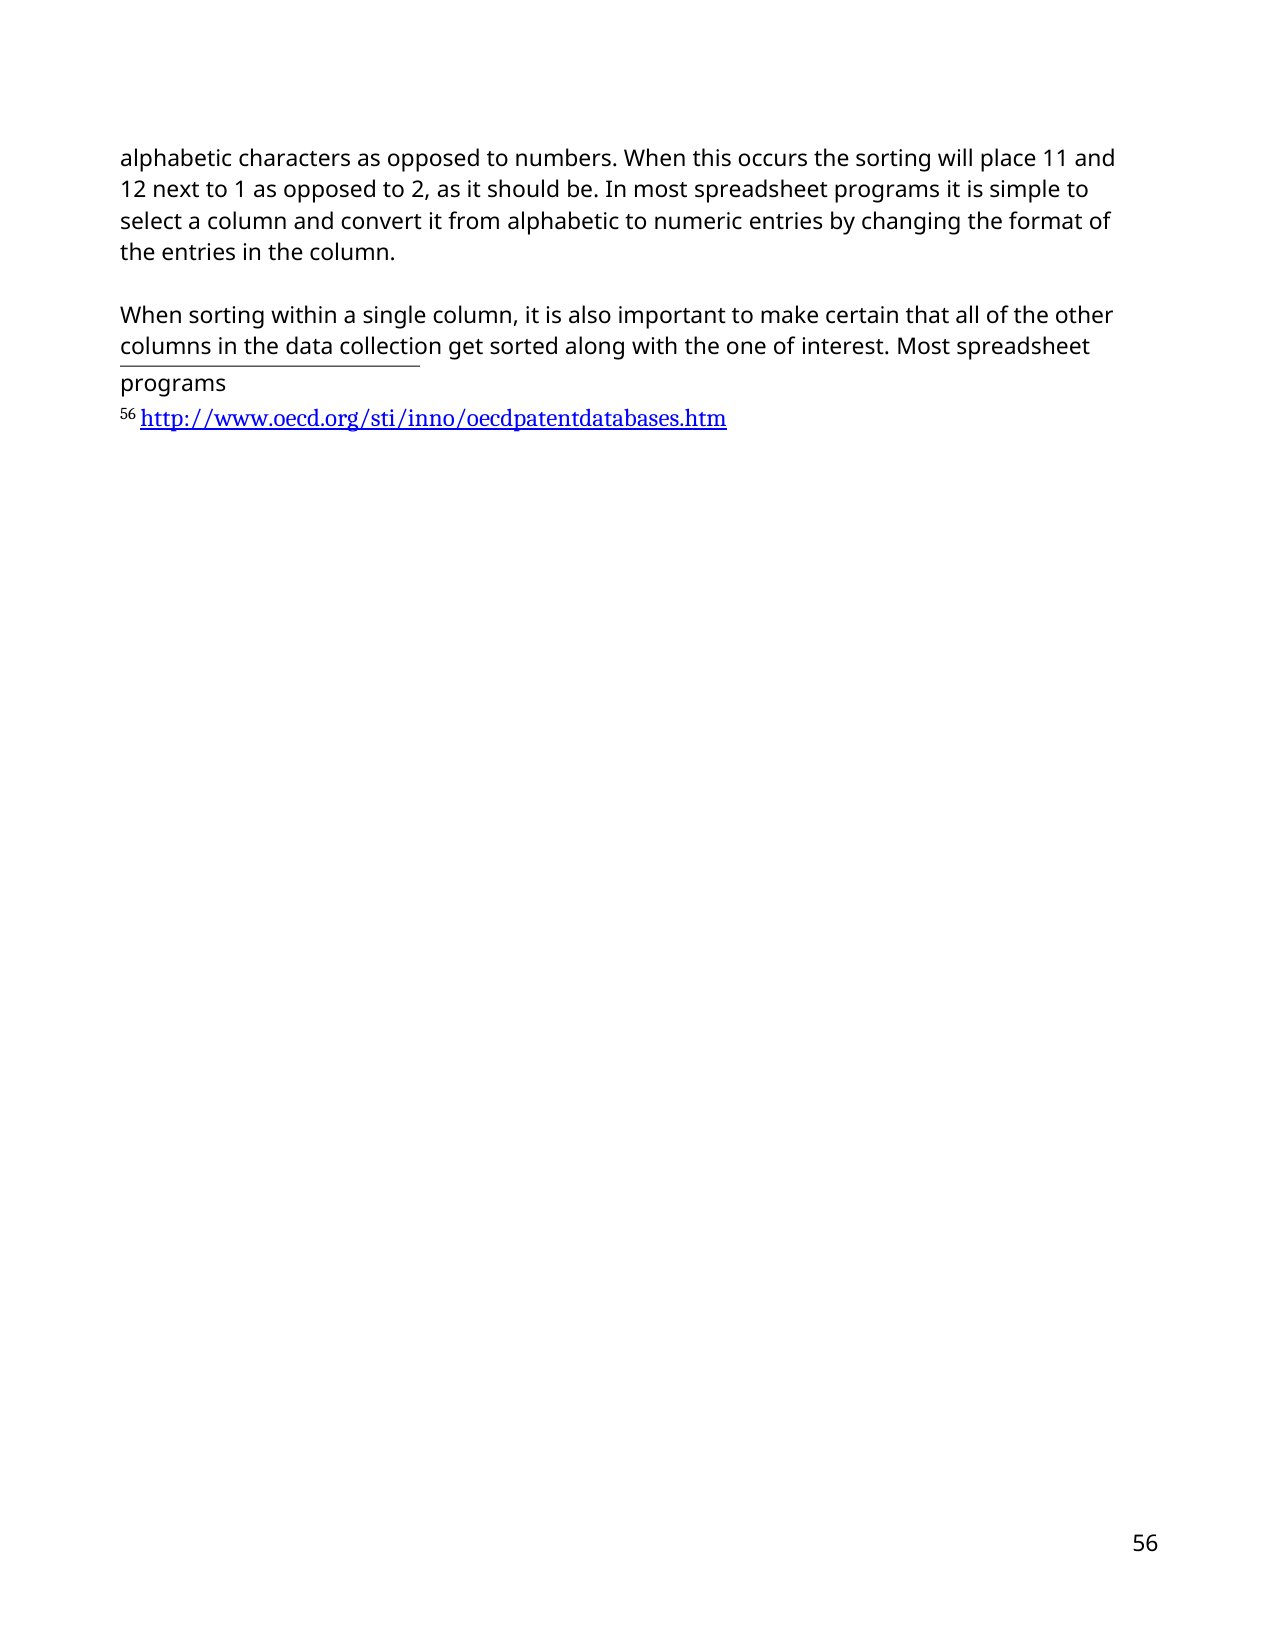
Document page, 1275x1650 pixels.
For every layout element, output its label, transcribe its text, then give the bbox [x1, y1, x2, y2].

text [120, 142, 1147, 268]
text 56 http://www.oecd.org/sti/inno/oecdpatentdatabases.htm [120, 404, 1167, 433]
text When sorting within a single column, it is also important to make certain that all of the other columns in the data collection get sorted along with the one of interest. Most spreadsheet programs [120, 299, 1145, 398]
